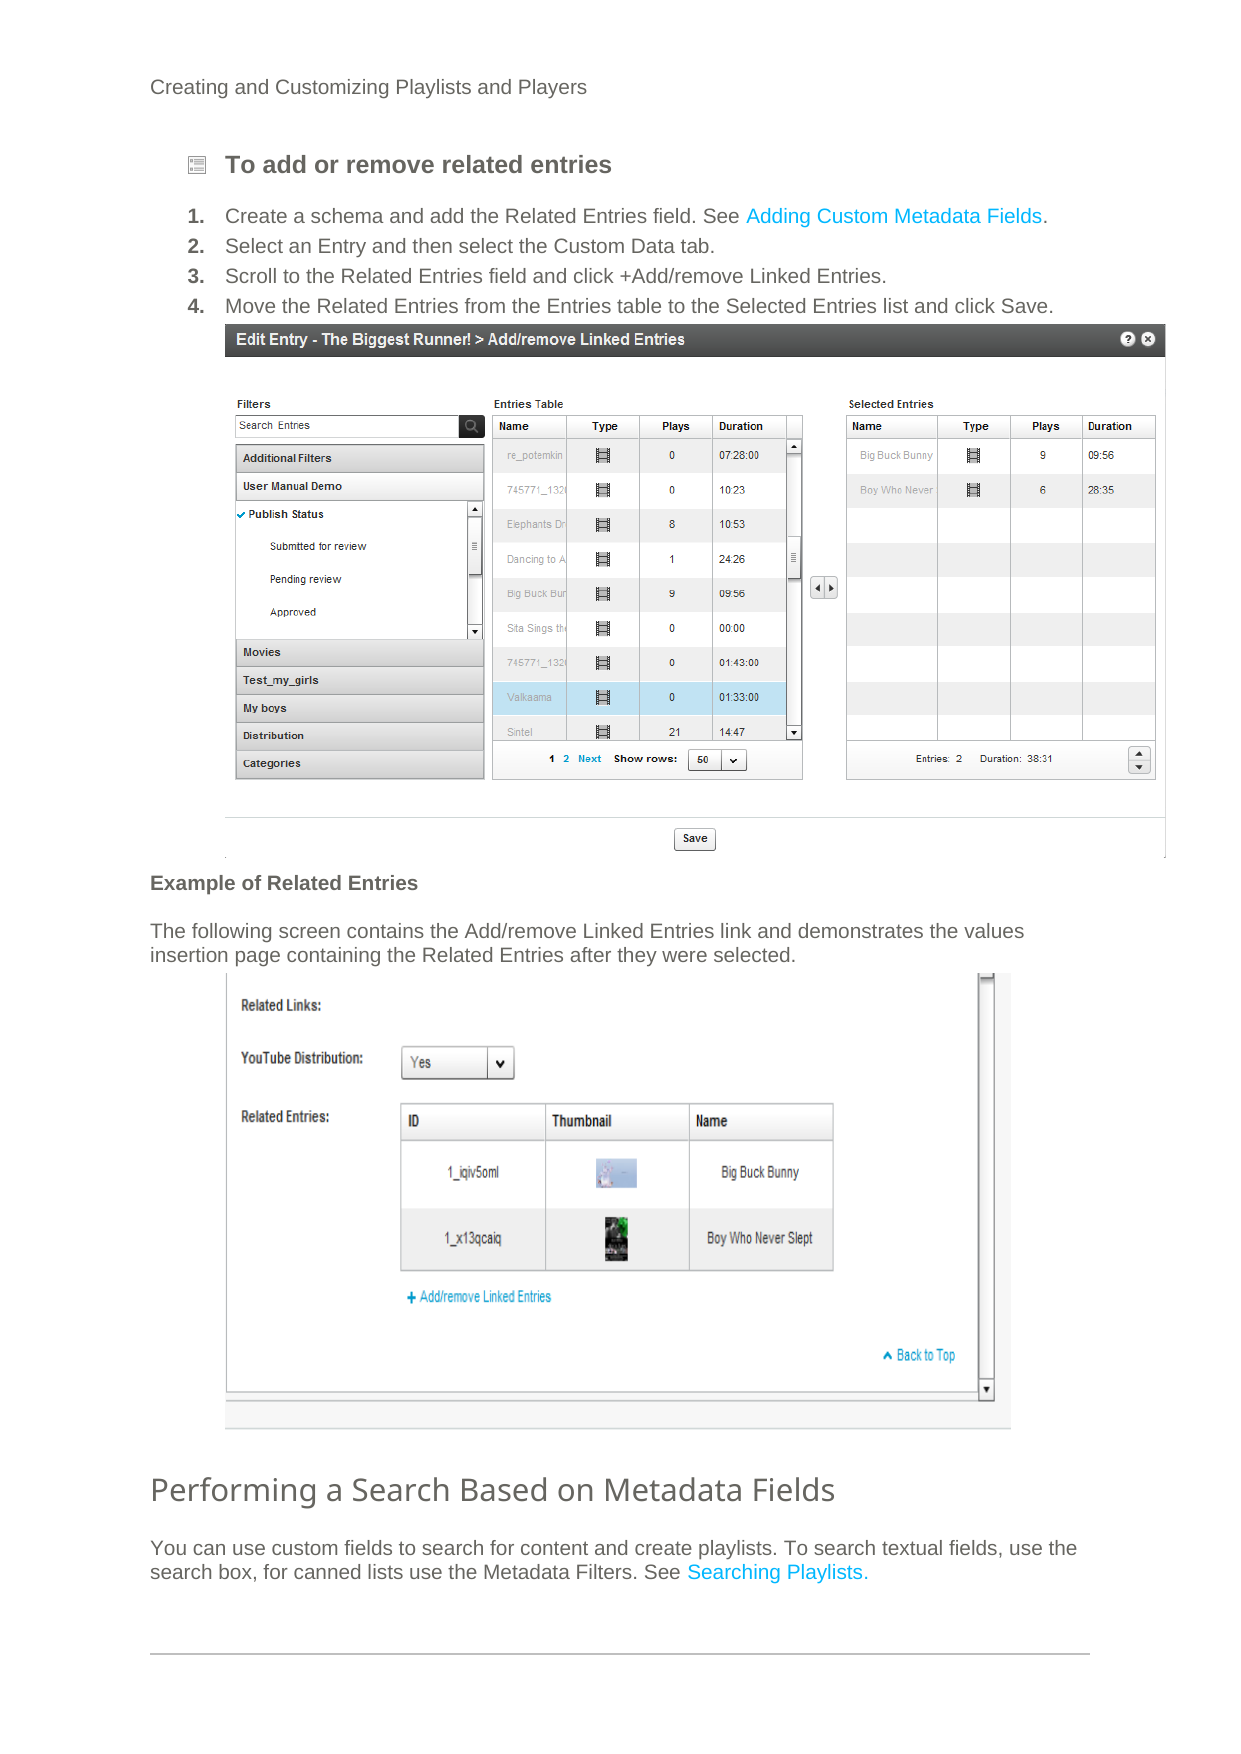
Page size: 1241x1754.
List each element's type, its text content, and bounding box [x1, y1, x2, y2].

text You can use custom fields to search for content and create playlists. To search textual fields, use the search box, for canned lists use the Metadata Filters. See Searching Playlists. [150, 1536, 1090, 1584]
picture [225, 973, 1011, 1431]
list Scroll to the Related Entries field and click +Add/remove Linked Entries. [187, 264, 1090, 288]
list Select an Entry and then select the Custom Data tab. [187, 234, 1090, 258]
text The following screen contains the Add/remove Linked Entries link and demonstrates the values insertion page containing the Related Entries after they were selected. [150, 919, 1090, 967]
picture [225, 324, 1166, 858]
list Move the Related Entries from the Entries table to the Selected Entries list and click Save. [187, 294, 1090, 318]
text To add or remove related entries [187, 150, 1090, 179]
list Create a schema and add the Related Entries field. See Adding Custom Metadata Fields. [187, 204, 1090, 228]
subtitle Example of Related Entries [150, 871, 1090, 894]
picture [188, 156, 207, 174]
subtitle Performing a Search Based on Metadata Fields [150, 1468, 1090, 1511]
